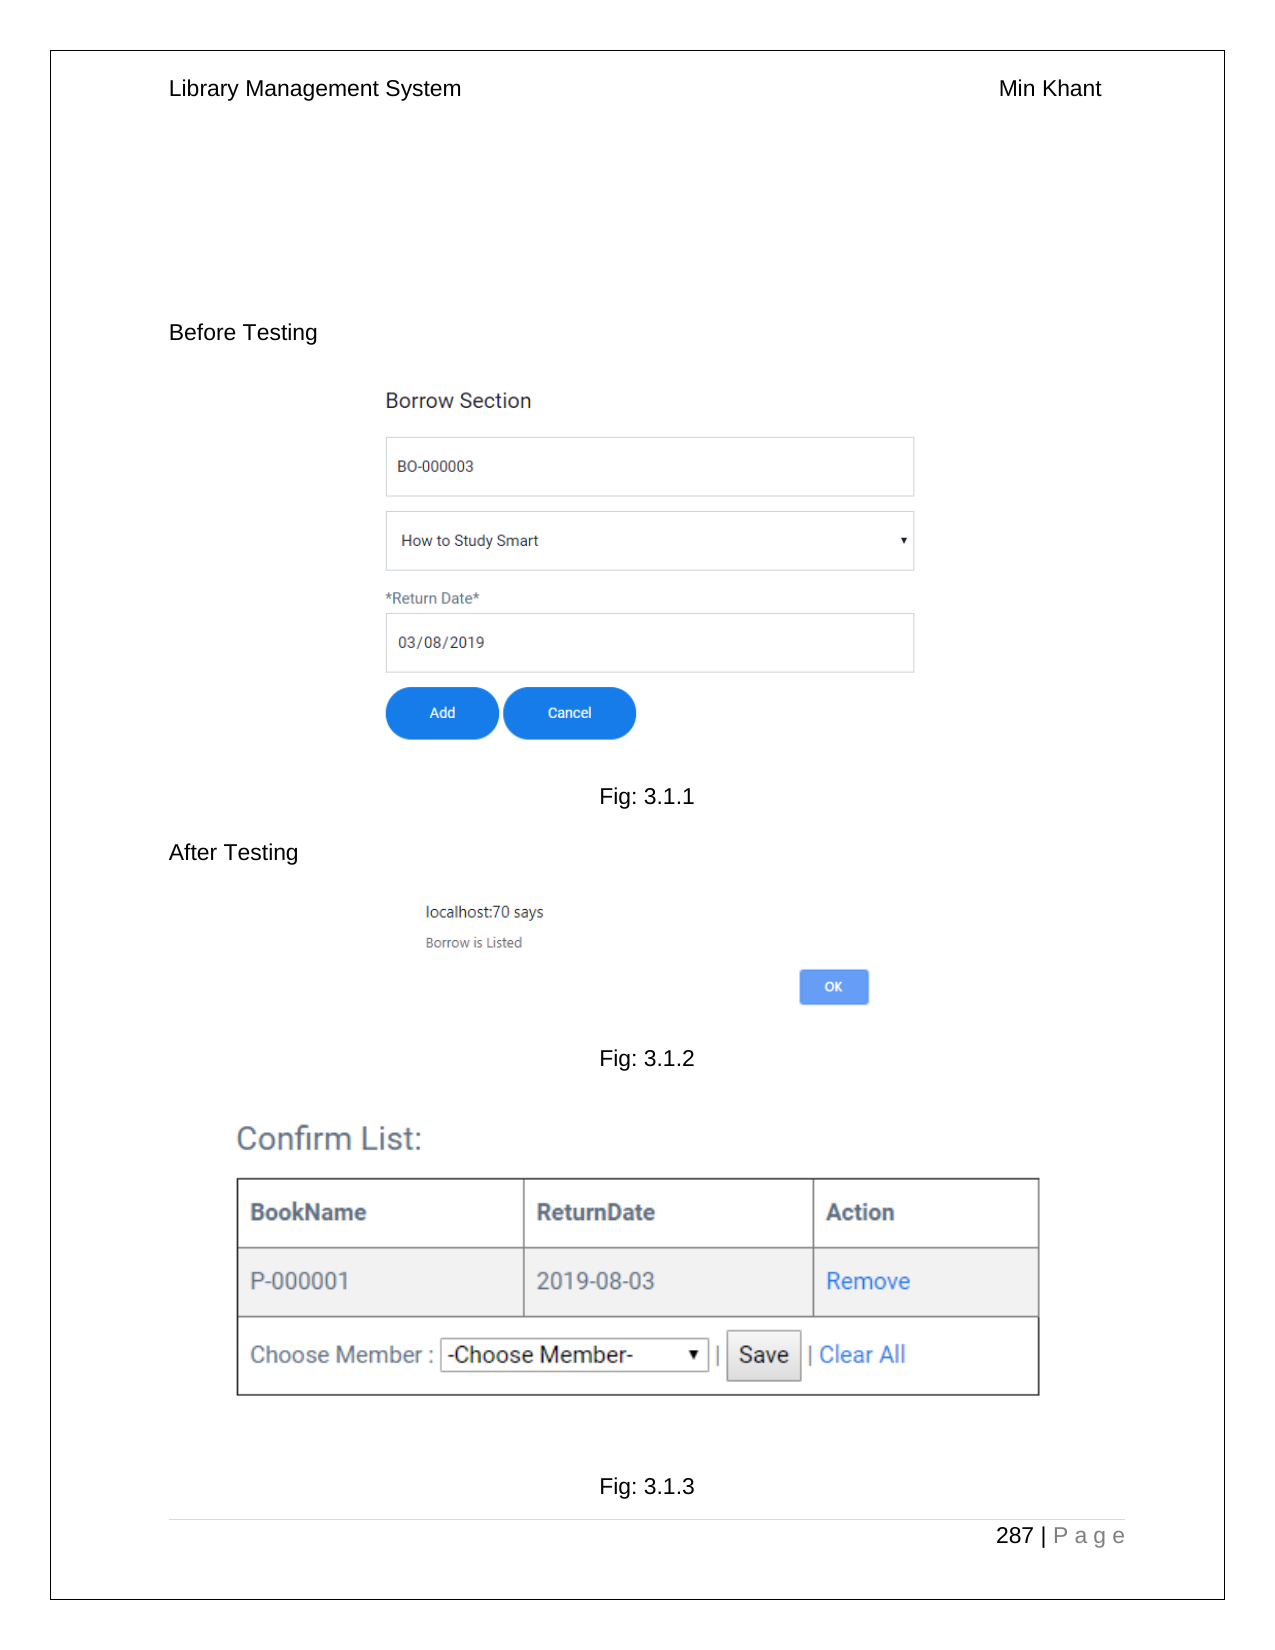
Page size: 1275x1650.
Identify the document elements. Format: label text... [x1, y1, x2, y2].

text Fig: 3.1.2 [169, 1045, 1125, 1071]
text Before Testing [169, 318, 1125, 345]
picture [201, 1100, 1093, 1443]
picture [358, 374, 936, 753]
text After Testing [169, 839, 1125, 865]
picture [414, 895, 879, 1015]
text Fig: 3.1.3 [169, 1473, 1125, 1499]
text Fig: 3.1.1 [169, 783, 1125, 809]
